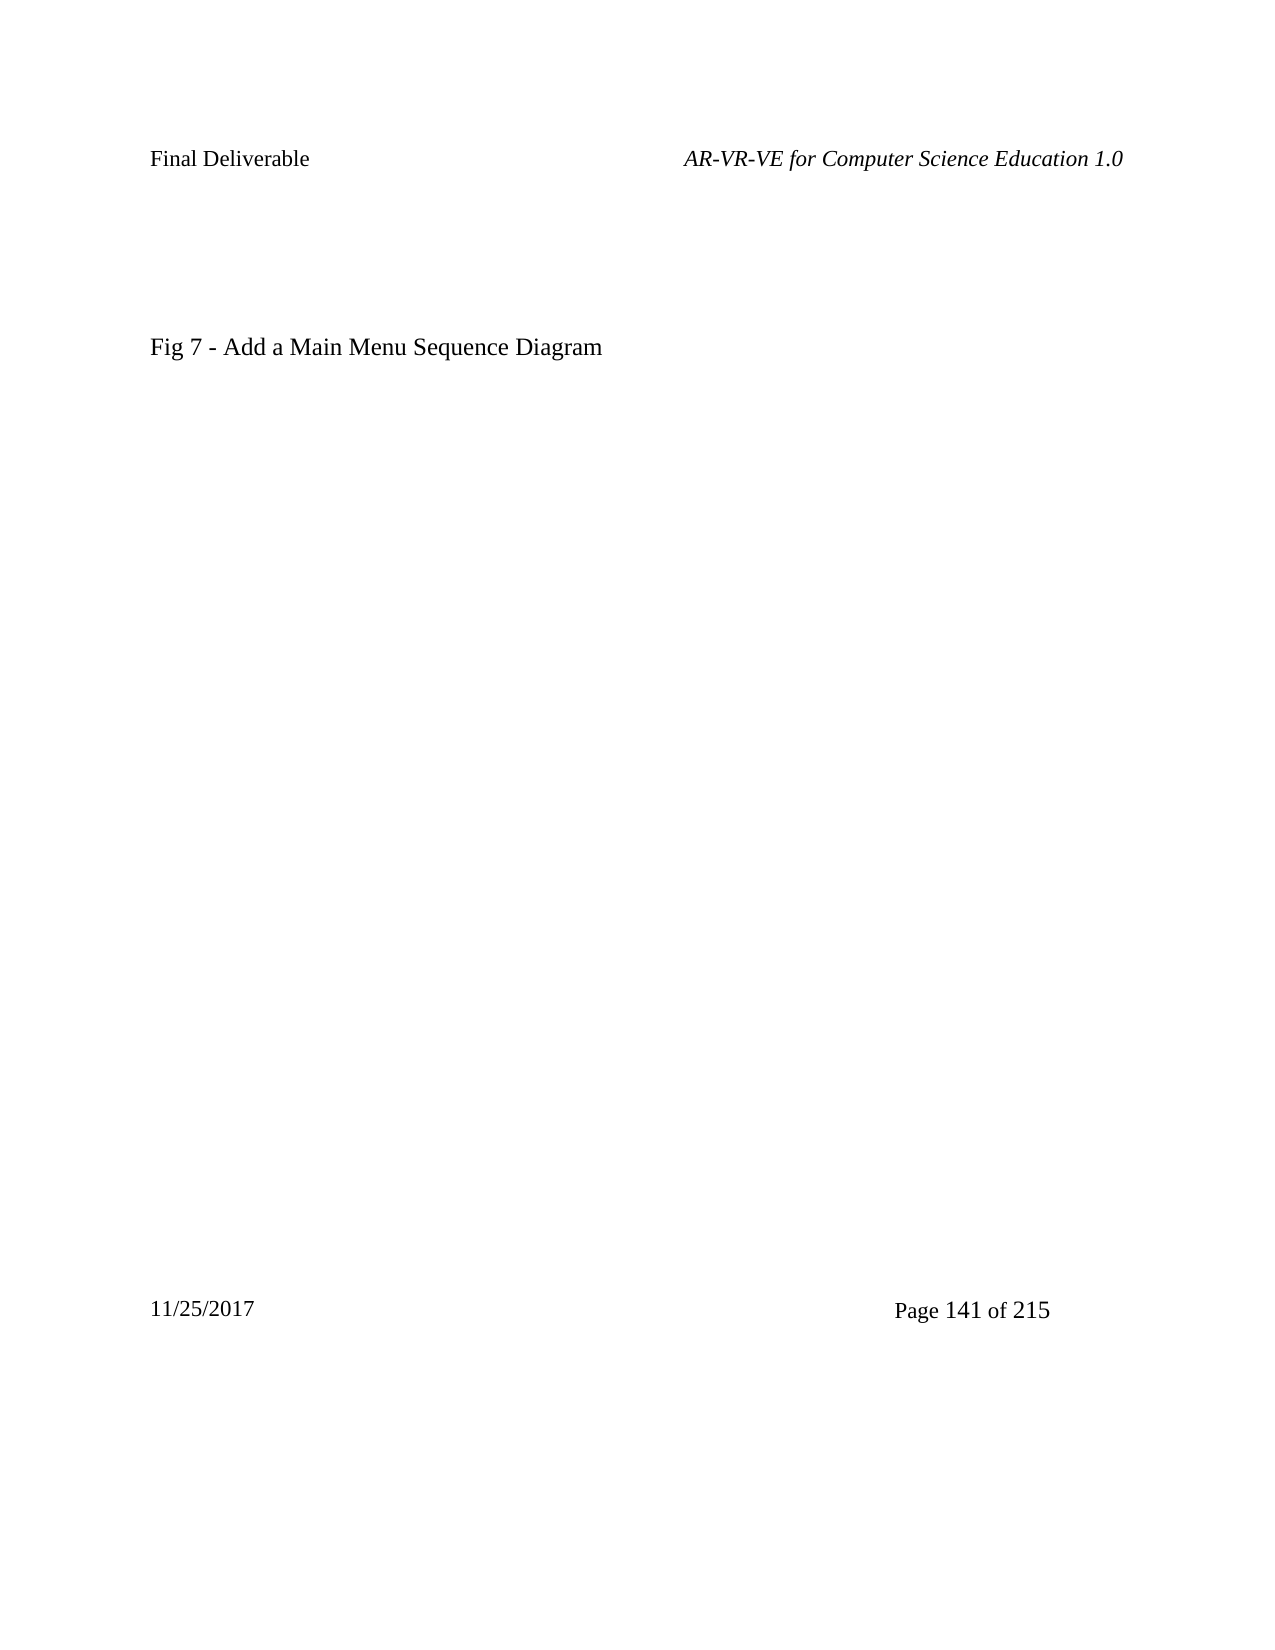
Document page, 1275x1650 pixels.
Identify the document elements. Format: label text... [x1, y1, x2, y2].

text Fig 7 - Add a Main Menu Sequence Diagram [150, 332, 1125, 361]
